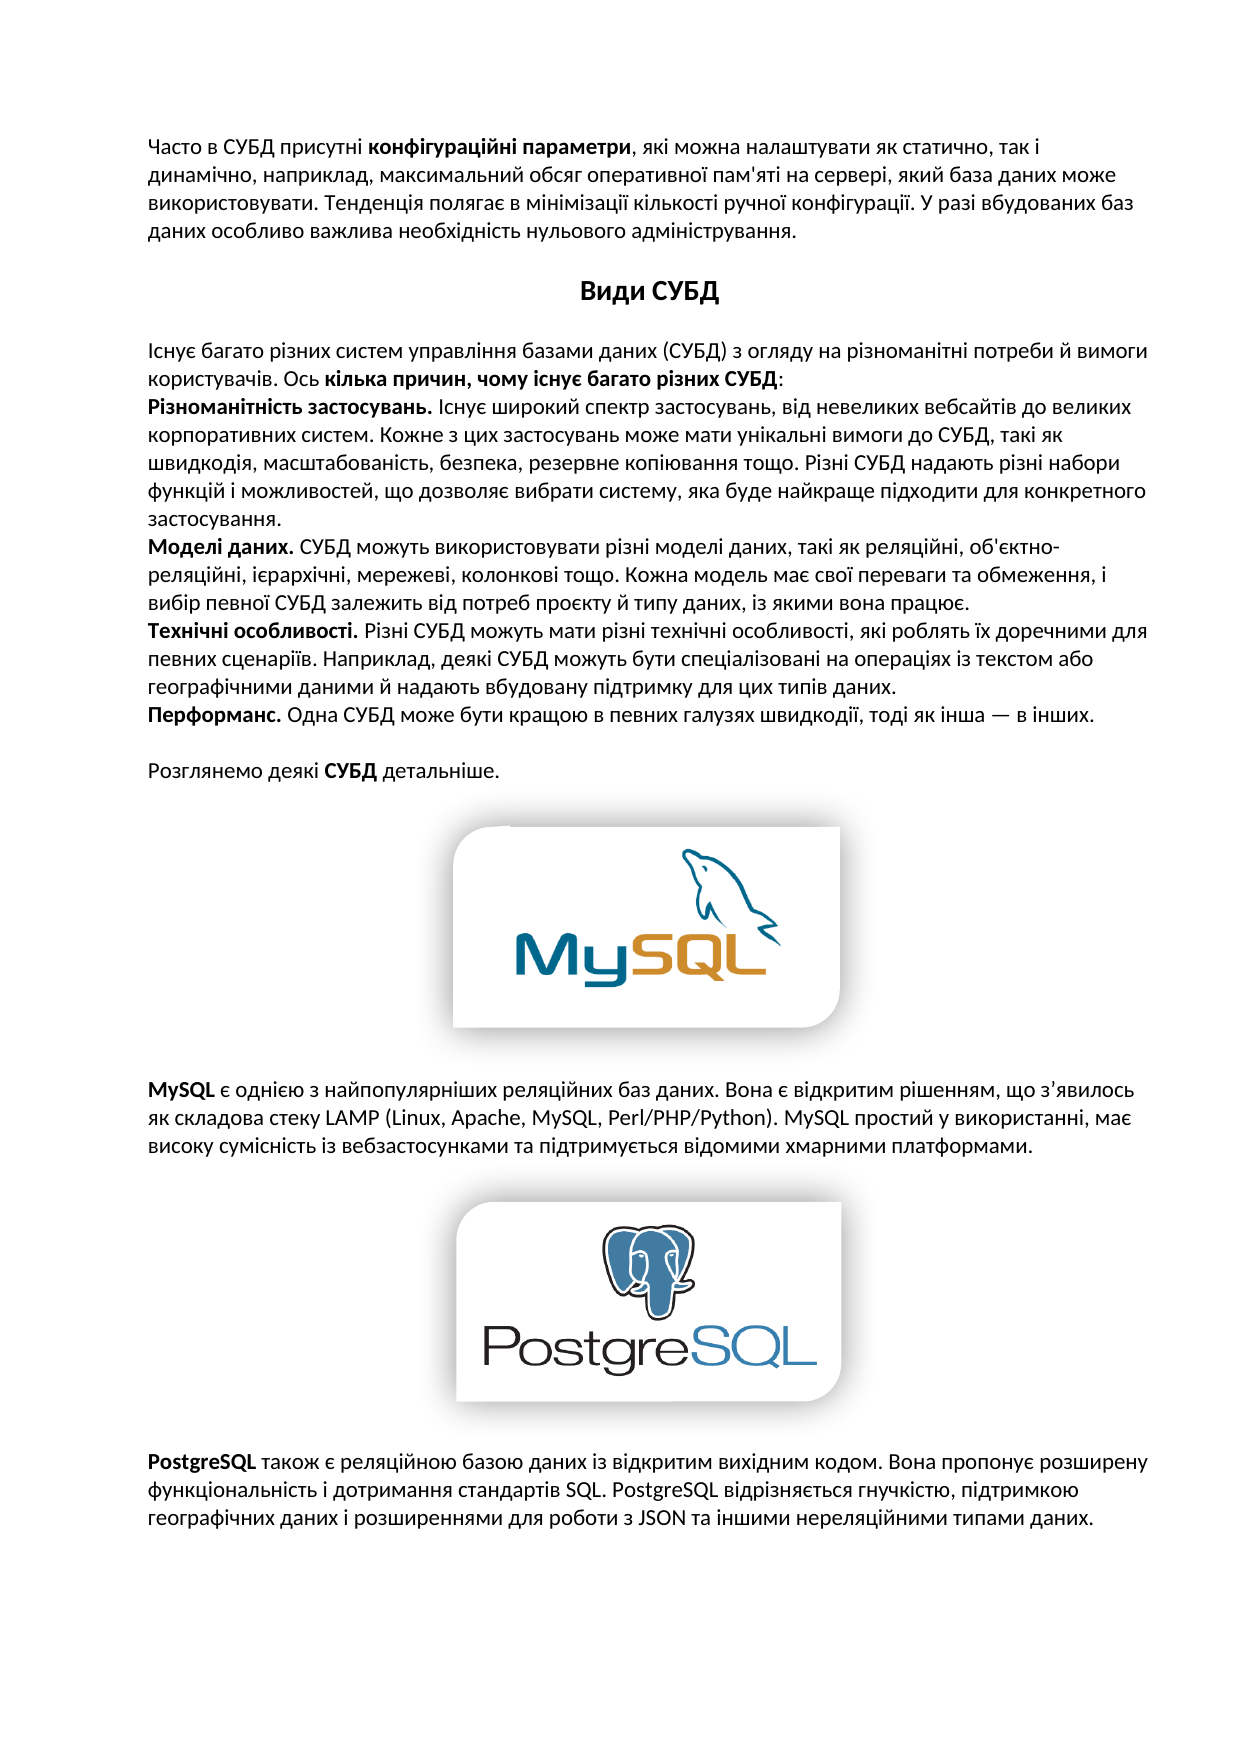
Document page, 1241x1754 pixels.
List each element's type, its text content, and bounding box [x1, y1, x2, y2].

text Технічні особливості. Різні СУБД можуть мати різні технічні особливості, які роблять їх доречними для певних сценаріїв. Наприклад, деякі СУБД можуть бути спеціалізовані на операціях із текстом або географічними даними й надають вбудовану підтримку для цих типів даних. [148, 616, 1152, 700]
picture [471, 1217, 826, 1386]
text PostgreSQL також є реляційною базою даних із відкритим вихідним кодом. Вона пропонує розширену функціональність і дотримання стандартів SQL. PostgreSQL відрізняється гнучкістю, підтримкою географічних даних і розширеннями для роботи з JSON та іншими нереляційними типами даних. [148, 1447, 1152, 1531]
text Різноманітність застосувань. Існує широкий спектр застосувань, від невеликих вебсайтів до великих корпоративних систем. Кожне з цих застосувань може мати унікальні вимоги до СУБД, такі як швидкодія, масштабованість, безпека, резервне копіювання тощо. Різні СУБД надають різні набори функцій і можливостей, що дозволяє вибрати систему, яка буде найкраще підходити для конкретного застосування. [148, 392, 1152, 532]
text MySQL є однією з найпопулярніших реляційних баз даних. Вона є відкритим рішенням, що зʼявилось як складова стеку LAMP (Linux, Apache, MySQL, Perl/PHP/Python). MySQL простий у використанні, має високу сумісність із вебзастосунками та підтримується відомими хмарними платформами. [148, 1075, 1152, 1159]
picture [468, 842, 825, 1013]
text Часто в СУБД присутні конфігураційні параметри, які можна налаштувати як статично, так і динамічно, наприклад, максимальний обсяг оперативної пам'яті на сервері, який база даних може використовувати. Тенденція полягає в мінімізації кількості ручної конфігурації. У разі вбудованих баз даних особливо важлива необхідність нульового адміністрування. [148, 132, 1152, 244]
text Розглянемо деякі СУБД детальніше. [148, 756, 1152, 784]
text Існує багато різних систем управління базами даних (СУБД) з огляду на різноманітні потреби й вимоги користувачів. Ось кілька причин, чому існує багато різних СУБД: [148, 336, 1152, 392]
text Види СУБД [148, 272, 1152, 308]
text Моделі даних. СУБД можуть використовувати різні моделі даних, такі як реляційні, об'єктно-реляційні, ієрархічні, мережеві, колонкові тощо. Кожна модель має свої переваги та обмеження, і вибір певної СУБД залежить від потреб проєкту й типу даних, із якими вона працює. [148, 532, 1152, 616]
text Перформанс. Одна СУБД може бути кращою в певних галузях швидкодії, тоді як інша — в інших. [148, 700, 1152, 728]
